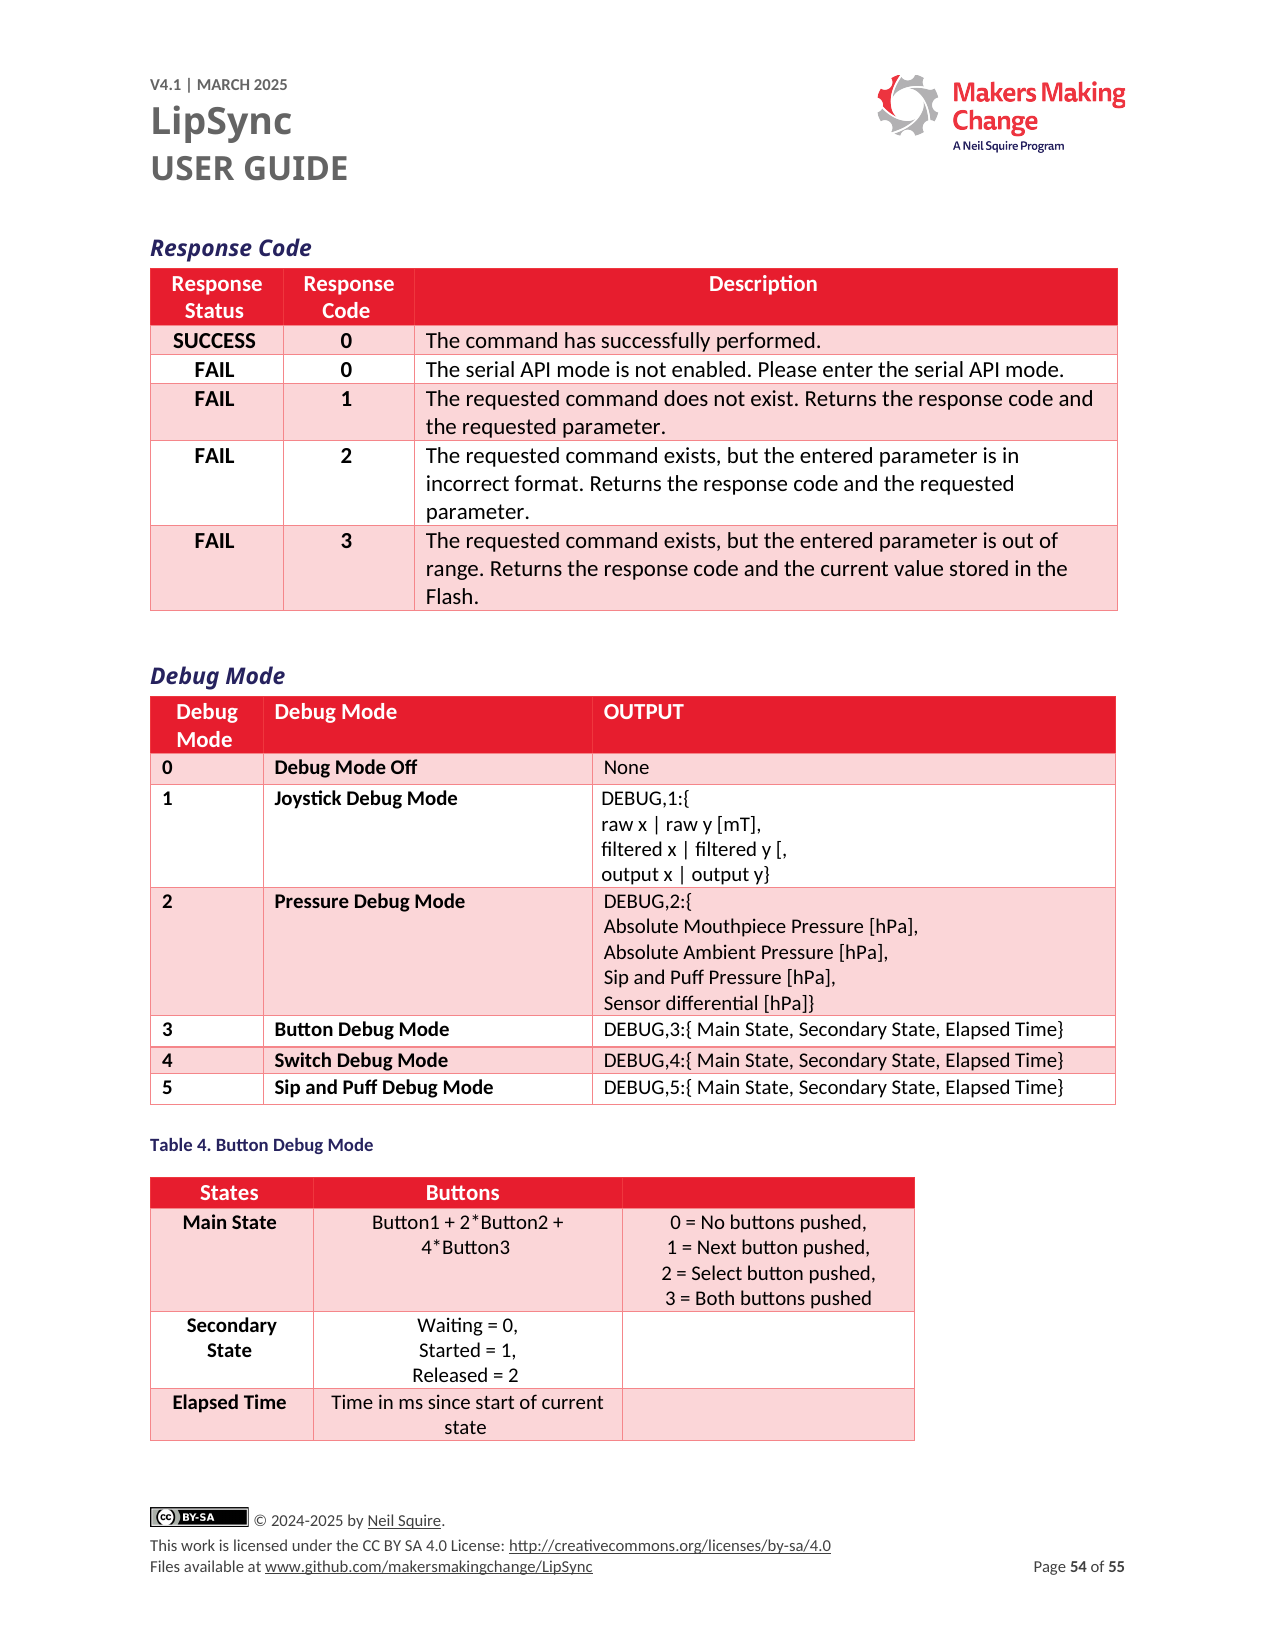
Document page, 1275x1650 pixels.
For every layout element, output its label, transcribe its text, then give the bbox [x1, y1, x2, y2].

table_cell 0 [151, 754, 263, 784]
table_cell Main State [151, 1209, 313, 1311]
table_cell FAIL [151, 526, 283, 610]
table_cell Waiting = 0, Started = 1, Released = 2 [314, 1312, 622, 1388]
table_cell Joystick Debug Mode [264, 785, 592, 887]
picture [150, 1507, 249, 1527]
table_cell 1 [284, 384, 414, 440]
table_cell 3 [151, 1016, 263, 1046]
table_cell 3 [284, 526, 414, 610]
subtitle Debug Mode [150, 660, 1125, 691]
table_cell 2 [151, 888, 263, 1015]
table_cell Button1 + 2*Button2 + 4*Button3 [314, 1209, 622, 1311]
table_cell FAIL [151, 384, 283, 440]
table_cell [623, 1312, 914, 1388]
table_cell [623, 1389, 914, 1440]
table_cell 5 [151, 1074, 263, 1104]
table_cell 0 [284, 326, 414, 354]
table_cell Debug Mode Off [264, 754, 592, 784]
table_cell DEBUG,3:{ Main State, Secondary State, Elapsed Time} [593, 1016, 1115, 1046]
table_cell The requested command does not exist. Returns the response code and the requested parameter. [415, 384, 1117, 440]
table_header Response Code [284, 269, 414, 325]
table_cell Pressure Debug Mode [264, 888, 592, 1015]
table_cell Switch Debug Mode [264, 1048, 592, 1073]
table_cell 2 [284, 441, 414, 525]
table_cell Time in ms since start of current state [314, 1389, 622, 1440]
table_header Description [415, 269, 1117, 325]
table_cell DEBUG,1:{ raw x | raw y [mT], filtered x | filtered y [, output x | output y} [593, 785, 1115, 887]
table_cell The requested command exists, but the entered parameter is out of range. Returns the response code and the current value stored in the Flash. [415, 526, 1117, 610]
table_header States [151, 1178, 313, 1208]
table_cell Secondary State [151, 1312, 313, 1388]
table_header OUTPUT [593, 697, 1115, 753]
text Table 4. Button Debug Mode [150, 1133, 1125, 1156]
subtitle Response Code [150, 232, 1125, 263]
table_header Response Status [151, 269, 283, 325]
table_cell FAIL [151, 355, 283, 383]
table_header Buttons [314, 1178, 622, 1208]
table_cell Elapsed Time [151, 1389, 313, 1440]
table_cell 4 [151, 1048, 263, 1073]
table_cell The serial API mode is not enabled. Please enter the serial API mode. [415, 355, 1117, 383]
table_cell FAIL [151, 441, 283, 525]
table_cell DEBUG,5:{ Main State, Secondary State, Elapsed Time} [593, 1074, 1115, 1104]
table_cell DEBUG,4:{ Main State, Secondary State, Elapsed Time} [593, 1048, 1115, 1073]
table_cell 1 [151, 785, 263, 887]
table_cell None [593, 754, 1115, 784]
table_cell DEBUG,2:{ Absolute Mouthpiece Pressure [hPa], Absolute Ambient Pressure [hPa], Sip and Puff Pressure [hPa], Sensor differential [hPa]} [593, 888, 1115, 1015]
table_cell The command has successfully performed. [415, 326, 1117, 354]
table_cell SUCCESS [151, 326, 283, 354]
table_cell 0 = No buttons pushed, 1 = Next button pushed, 2 = Select button pushed, 3 = Both buttons pushed [623, 1209, 914, 1311]
picture [877, 75, 1125, 153]
table_cell Button Debug Mode [264, 1016, 592, 1046]
table_header [623, 1178, 914, 1208]
table_cell Sip and Puff Debug Mode [264, 1074, 592, 1104]
table_header Debug Mode [151, 697, 263, 753]
table_cell The requested command exists, but the entered parameter is in incorrect format. Returns the response code and the requested parameter. [415, 441, 1117, 525]
table_header Debug Mode [264, 697, 592, 753]
table_cell 0 [284, 355, 414, 383]
